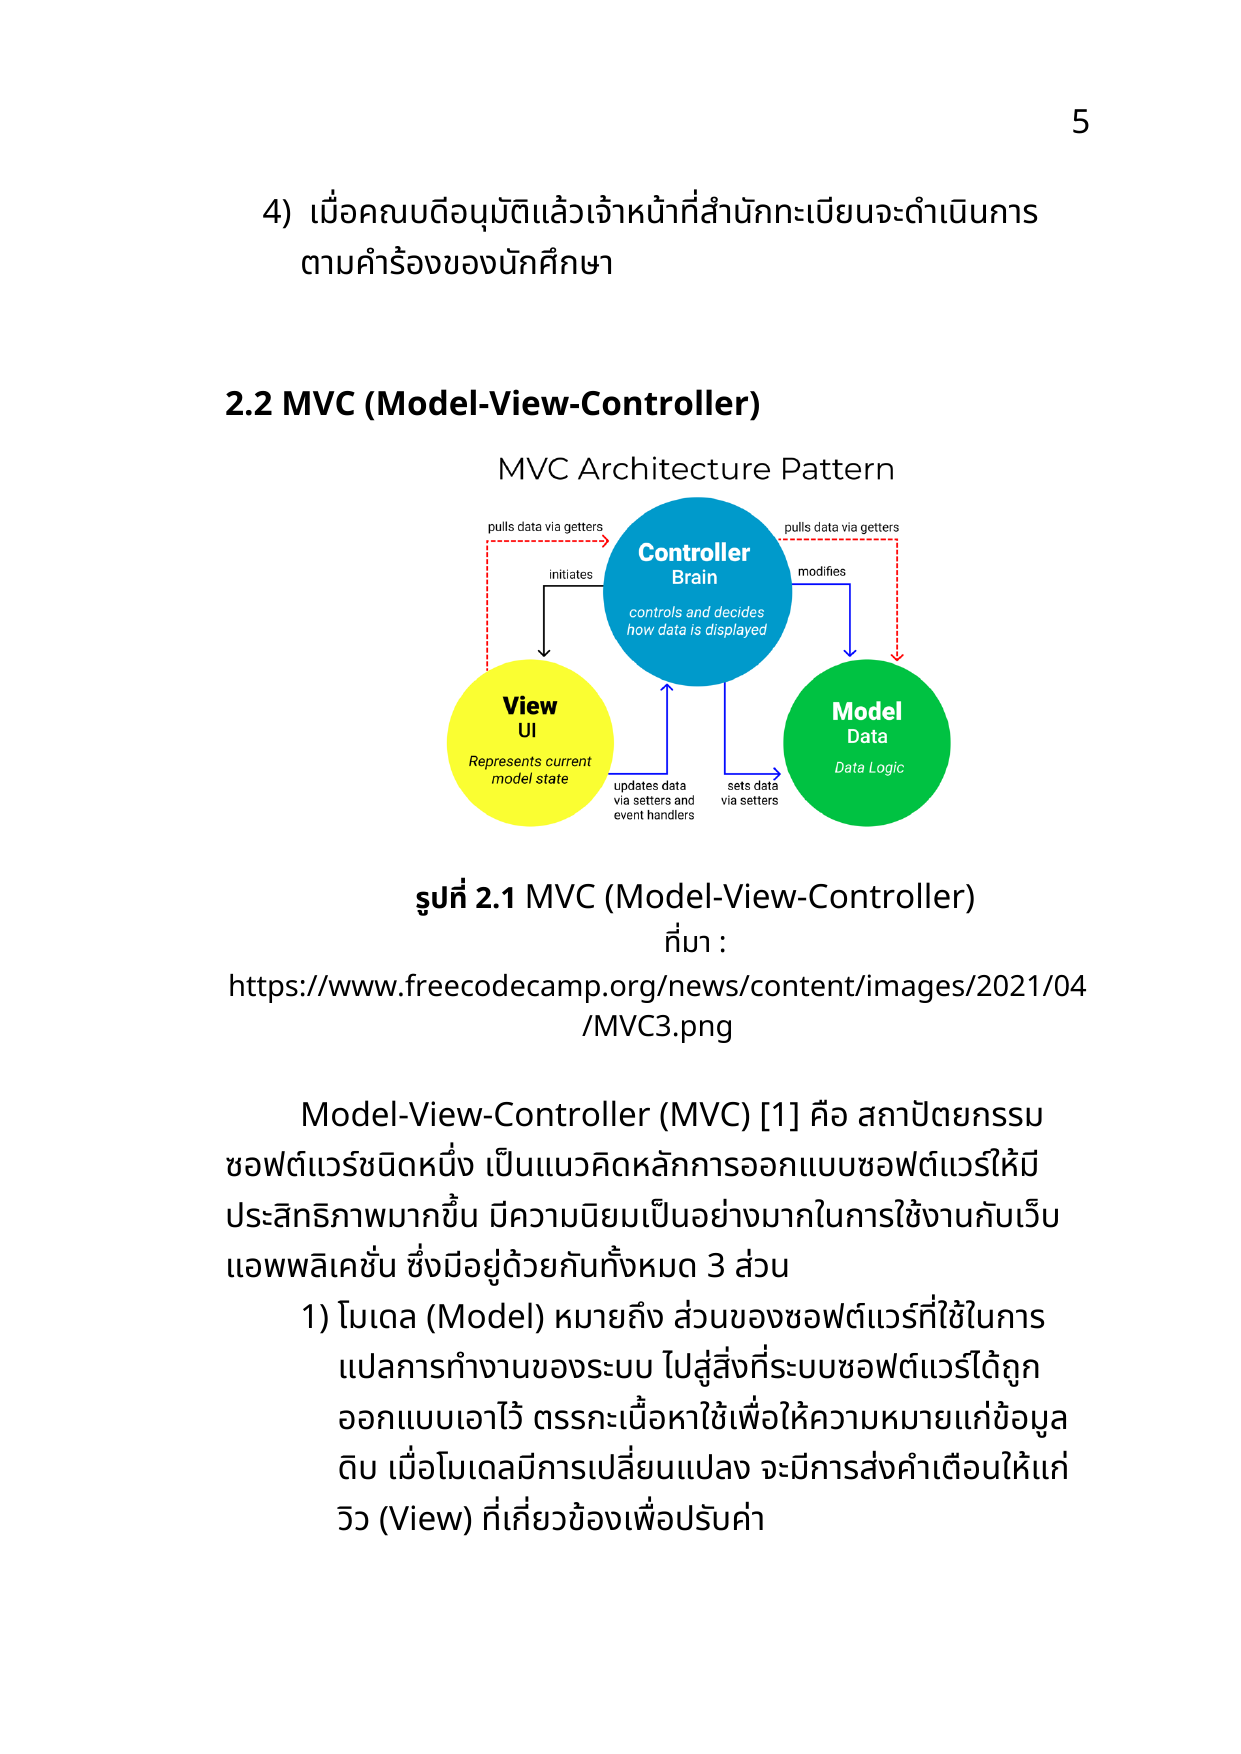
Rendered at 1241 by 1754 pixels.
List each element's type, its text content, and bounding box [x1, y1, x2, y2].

text รูปที่ 2.1 MVC (Model-View-Controller) [225, 873, 1090, 921]
list เมื่อคณบดีอนุมัติแล้วเจ้าหน้าที่สำนักทะเบียนจะดำเนินการตามคำร้องของนักศึกษา [262, 188, 1090, 289]
text 2.2 MVC (Model-View-Controller) [225, 380, 1090, 426]
text ที่มา : https://www.freecodecamp.org/news/content/images/2021/04/MVC3.png [225, 921, 1090, 1045]
list โมเดล (Model) หมายถึง ส่วนของซอฟต์แวร์ที่ใช้ในการแปลการทำงานของระบบ ไปสู่สิ่งที่ระบบซอฟต์แวร์ได้ถูกออกแบบเอาไว้ ตรรกะเนื้อหาใช้เพื่อให้ความหมายแก่ข้อมูลดิบ เมื่อโมเดลมีการเปลี่ยนแปลง จะมีการส่งคำเตือนให้แก่ วิว (View) ที่เกี่ยวข้องเพื่อปรับค่า [300, 1293, 1090, 1545]
picture [412, 425, 978, 873]
text Model-View-Controller (MVC) [1] คือ สถาปัตยกรรมซอฟต์แวร์ชนิดหนึ่ง เป็นแนวคิดหลักการออกแบบซอฟต์แวร์ให้มีประสิทธิภาพมากขึ้น มีความนิยมเป็นอย่างมากในการใช้งานกับเว็บแอพพลิเคชั่น ซึ่งมีอยู่ด้วยกันทั้งหมด 3 ส่วน [225, 1091, 1090, 1293]
